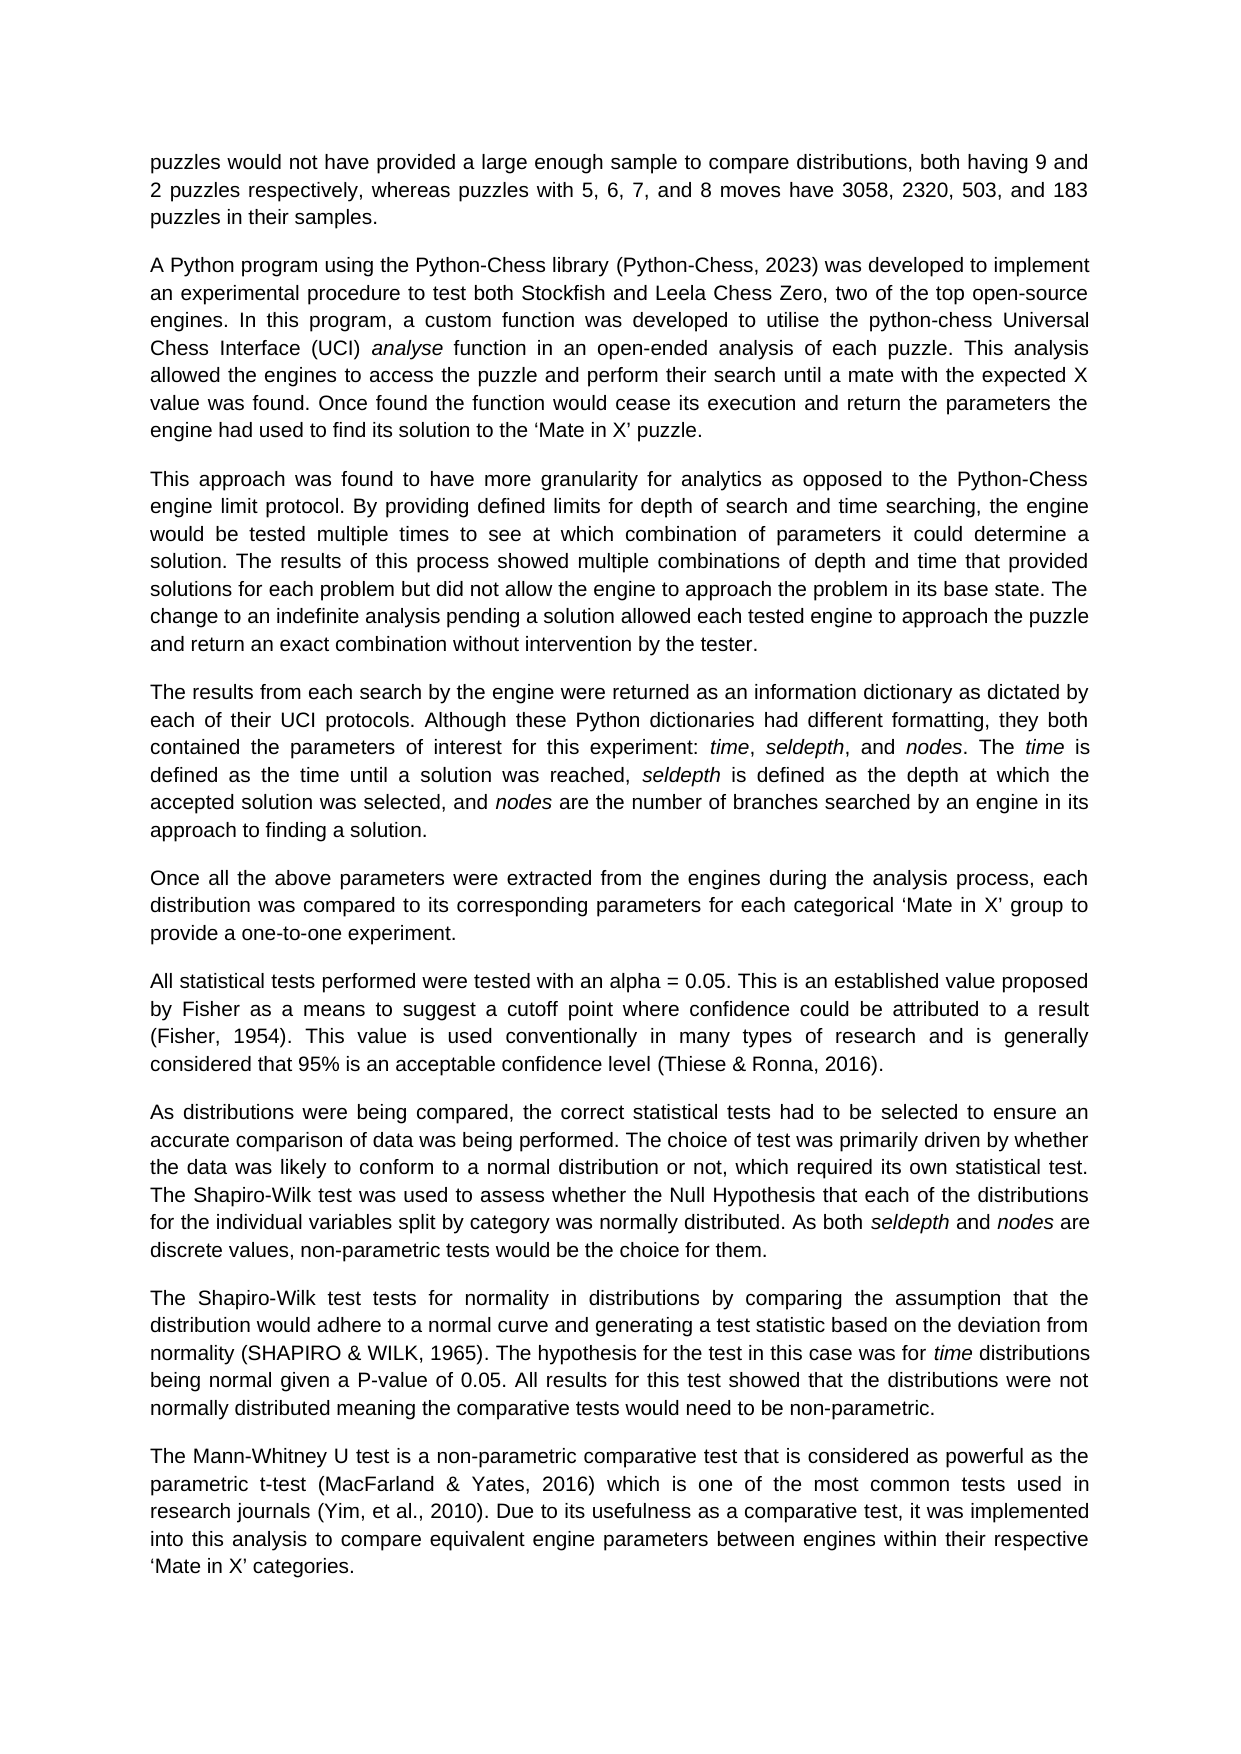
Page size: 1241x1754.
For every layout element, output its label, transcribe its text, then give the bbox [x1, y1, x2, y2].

text The Mann-Whitney U test is a non-parametric comparative test that is considered as powerful as the parametric t-test which is one of the most common tests used in research journals. Due to its usefulness as a comparative test, it was implemented into this analysis to compare equivalent engine parameters between engines within their respective ‘Mate in X’ categories. [150, 1444, 1090, 1578]
text As distributions were being compared, the correct statistical tests had to be selected to ensure an accurate comparison of data was being performed. The choice of test was primarily driven by whether the data was likely to conform to a normal distribution or not, which required its own statistical test. The Shapiro-Wilk test was used to assess whether the Null Hypothesis that each of the distributions for the individual variables split by category was normally distributed. As both seldepth and nodes are discrete values, non-parametric tests would be the choice for them. [150, 1100, 1090, 1261]
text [150, 150, 1090, 229]
text Once all the above parameters were extracted from the engines during the analysis process, each distribution was compared to its corresponding parameters for each categorical ‘Mate in X’ group to provide a one-to-one experiment. [150, 866, 1090, 945]
text A Python program using the Python-Chess library was developed to implement an experimental procedure to test both Stockfish and Leela Chess Zero, two of the top open-source engines. In this program, a custom function was developed to utilise the python-chess Universal Chess Interface (UCI) analyse function in an open-ended analysis of each puzzle. This analysis allowed the engines to access the puzzle and perform their search until a mate with the expected X value was found. Once found the function would cease its execution and return the parameters the engine had used to find its solution to the ‘Mate in X’ puzzle. [150, 253, 1090, 442]
text The results from each search by the engine were returned as an information dictionary as dictated by each of their UCI protocols. Although these Python dictionaries had different formatting, they both contained the parameters of interest for this experiment: time, seldepth, and nodes. The time is defined as the time until a solution was reached, seldepth is defined as the depth at which the accepted solution was selected, and nodes are the number of branches searched by an engine in its approach to finding a solution. [150, 680, 1090, 841]
text All statistical tests performed were tested with an alpha = 0.05. This is an established value proposed by Fisher as a means to suggest a cutoff point where confidence could be attributed to a result. This value is used conventionally in many types of research and is generally considered that 95% is an acceptable confidence level. [150, 969, 1090, 1076]
text This approach was found to have more granularity for analytics as opposed to the Python-Chess engine limit protocol. By providing defined limits for depth of search and time searching, the engine would be tested multiple times to see at which combination of parameters it could determine a solution. The results of this process showed multiple combinations of depth and time that provided solutions for each problem but did not allow the engine to approach the problem in its base state. The change to an indefinite analysis pending a solution allowed each tested engine to approach the puzzle and return an exact combination without intervention by the tester. [150, 467, 1090, 656]
text The Shapiro-Wilk test tests for normality in distributions by comparing the assumption that the distribution would adhere to a normal curve and generating a test statistic based on the deviation from normality. The hypothesis for the test in this case was for time distributions being normal given a P-value of 0.05. All results for this test showed that the distributions were not normally distributed meaning the comparative tests would need to be non-parametric. [150, 1286, 1090, 1420]
